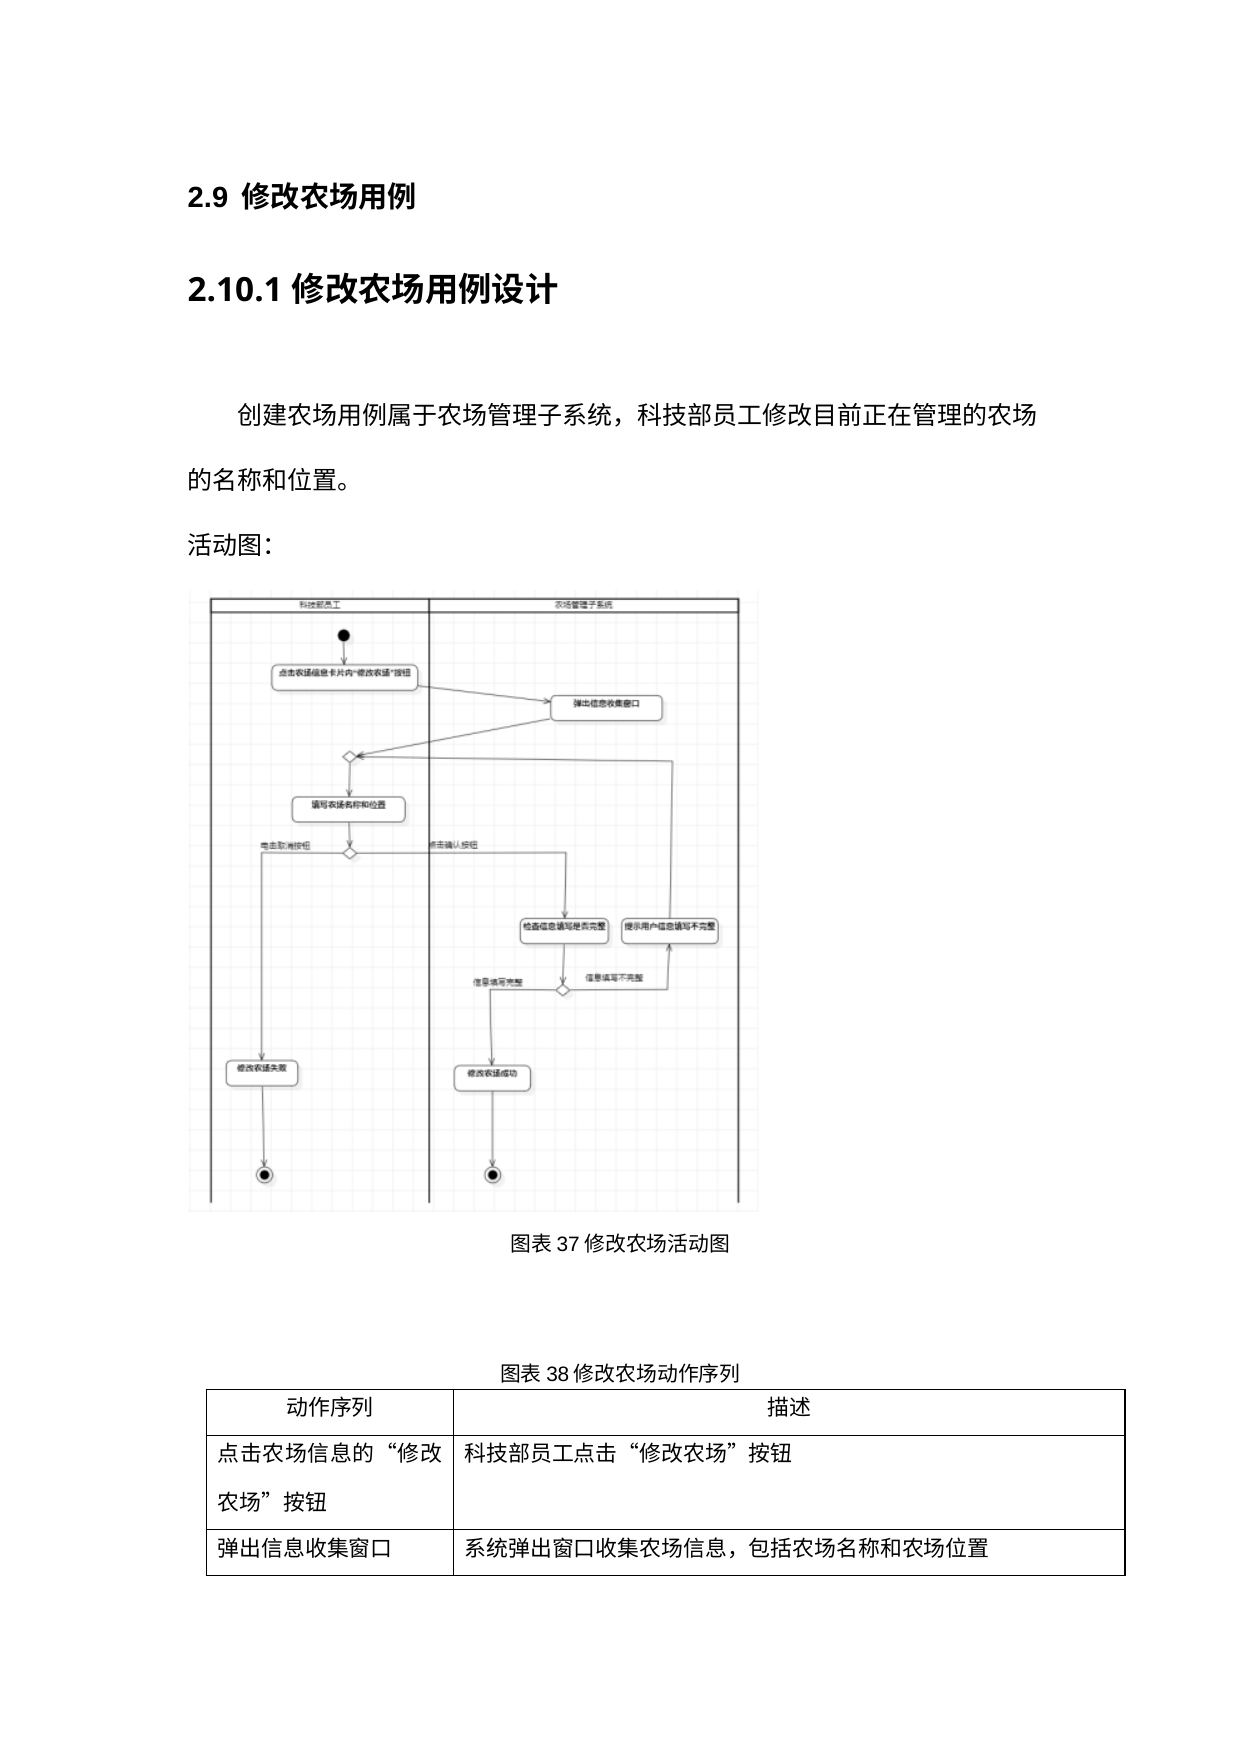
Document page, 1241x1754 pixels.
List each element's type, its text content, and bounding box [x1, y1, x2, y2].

table_header 动作序列 [207, 1390, 453, 1434]
table_header 描述 [454, 1390, 1124, 1434]
table_cell 科技部员工点击“修改农场”按钮 [454, 1436, 1124, 1529]
text 活动图： [187, 511, 1053, 576]
subtitle 2.10.1 修改农场用例设计 [187, 254, 1053, 319]
table_cell 弹出信息收集窗口 [207, 1530, 453, 1575]
subtitle 修改农场用例 [187, 162, 1053, 227]
picture [187, 590, 759, 1212]
table_cell 系统弹出窗口收集农场信息，包括农场名称和农场位置 [454, 1530, 1124, 1575]
text 创建农场用例属于农场管理子系统，科技部员工修改目前正在管理的农场的名称和位置。 [187, 381, 1053, 511]
table_cell 点击农场信息的“修改农场”按钮 [207, 1436, 453, 1529]
